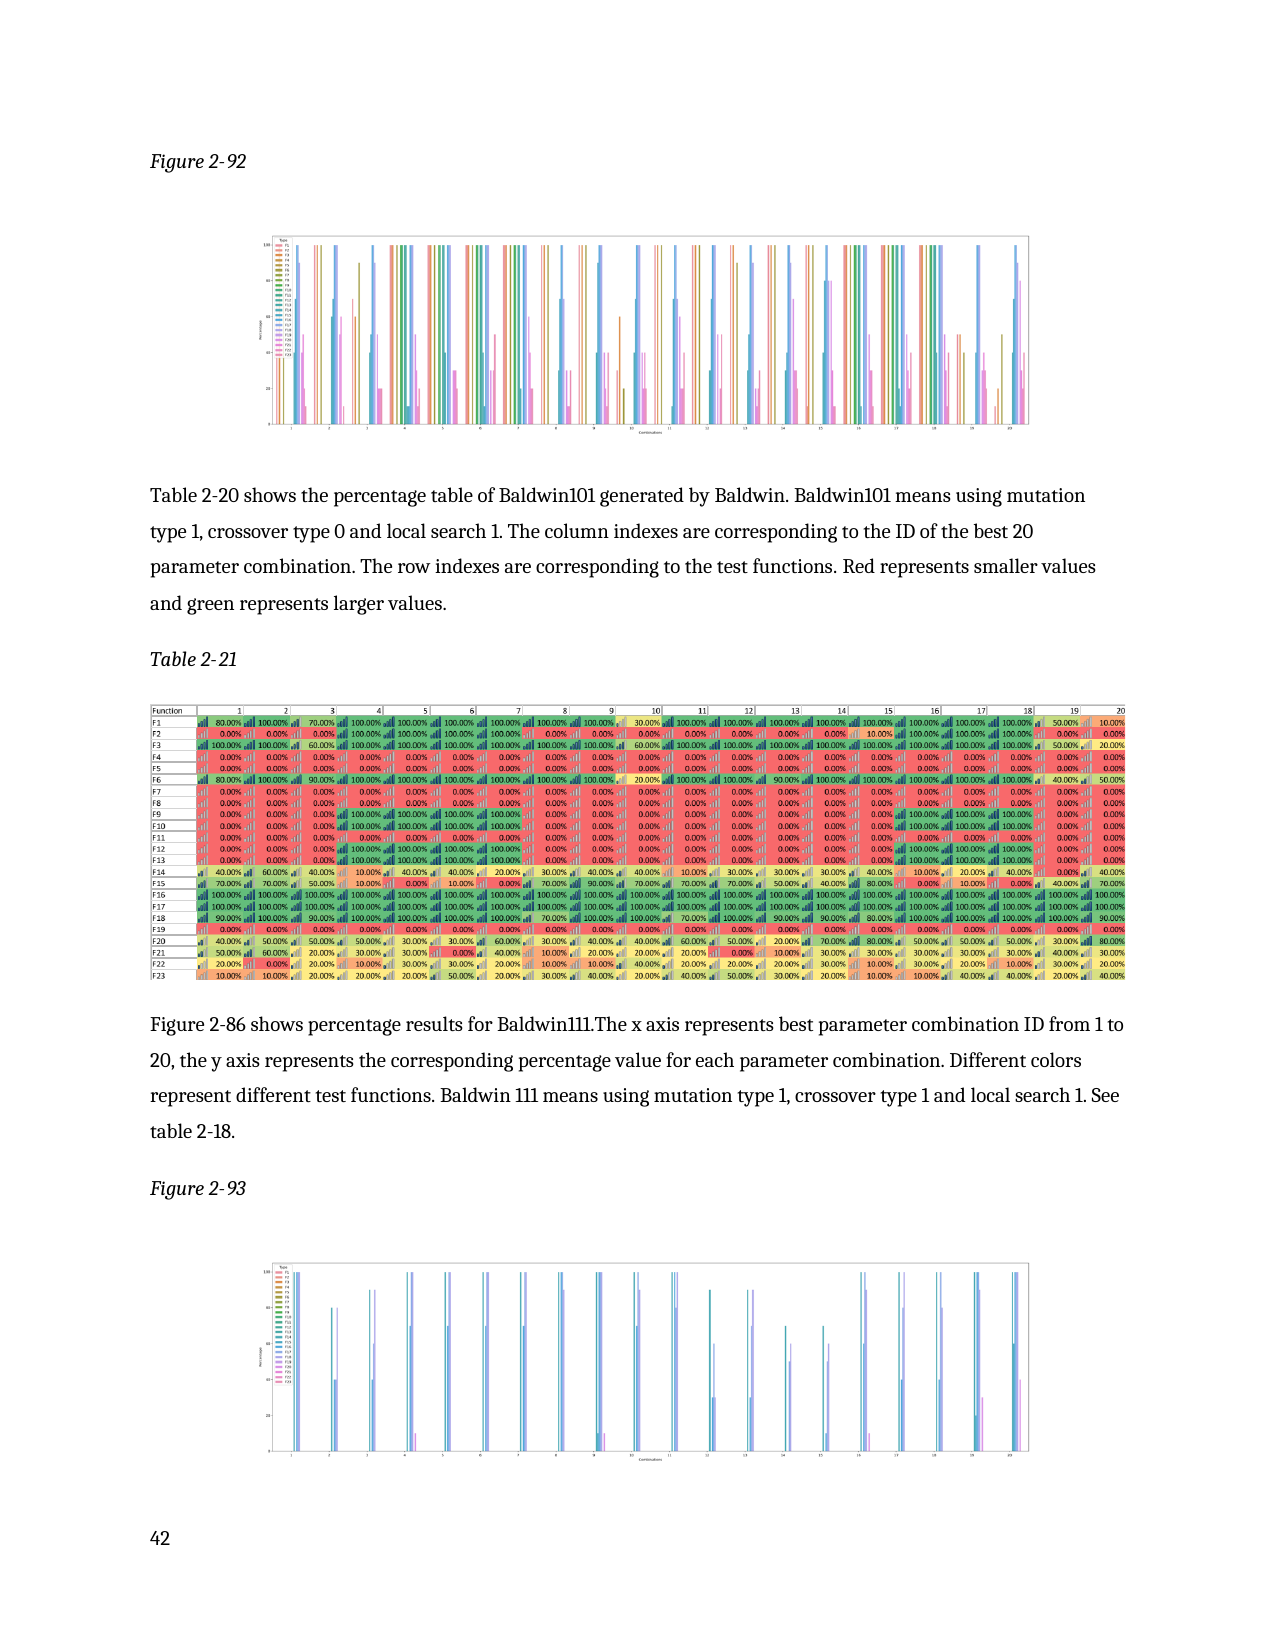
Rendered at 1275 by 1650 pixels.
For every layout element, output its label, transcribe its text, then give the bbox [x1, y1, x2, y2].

text Figure 2-86 shows percentage results for Baldwin111.The x axis represents best parameter combination ID from 1 to 20, the y axis represents the corresponding percentage value for each parameter combination. Different colors represent different test functions. Baldwin 111 means using mutation type 1, crossover type 1 and local search 1. See table 2-18. [150, 1012, 1125, 1144]
picture [150, 206, 1125, 451]
picture [150, 1233, 1125, 1478]
text Table 2-20 shows the percentage table of Baldwin101 generated by Baldwin. Baldwin101 means using mutation type 1, crossover type 0 and local search 1. The column indexes are corresponding to the ID of the best 20 parameter combination. The row indexes are corresponding to the test functions. Red represents smaller values and green represents larger values. [150, 483, 1125, 615]
